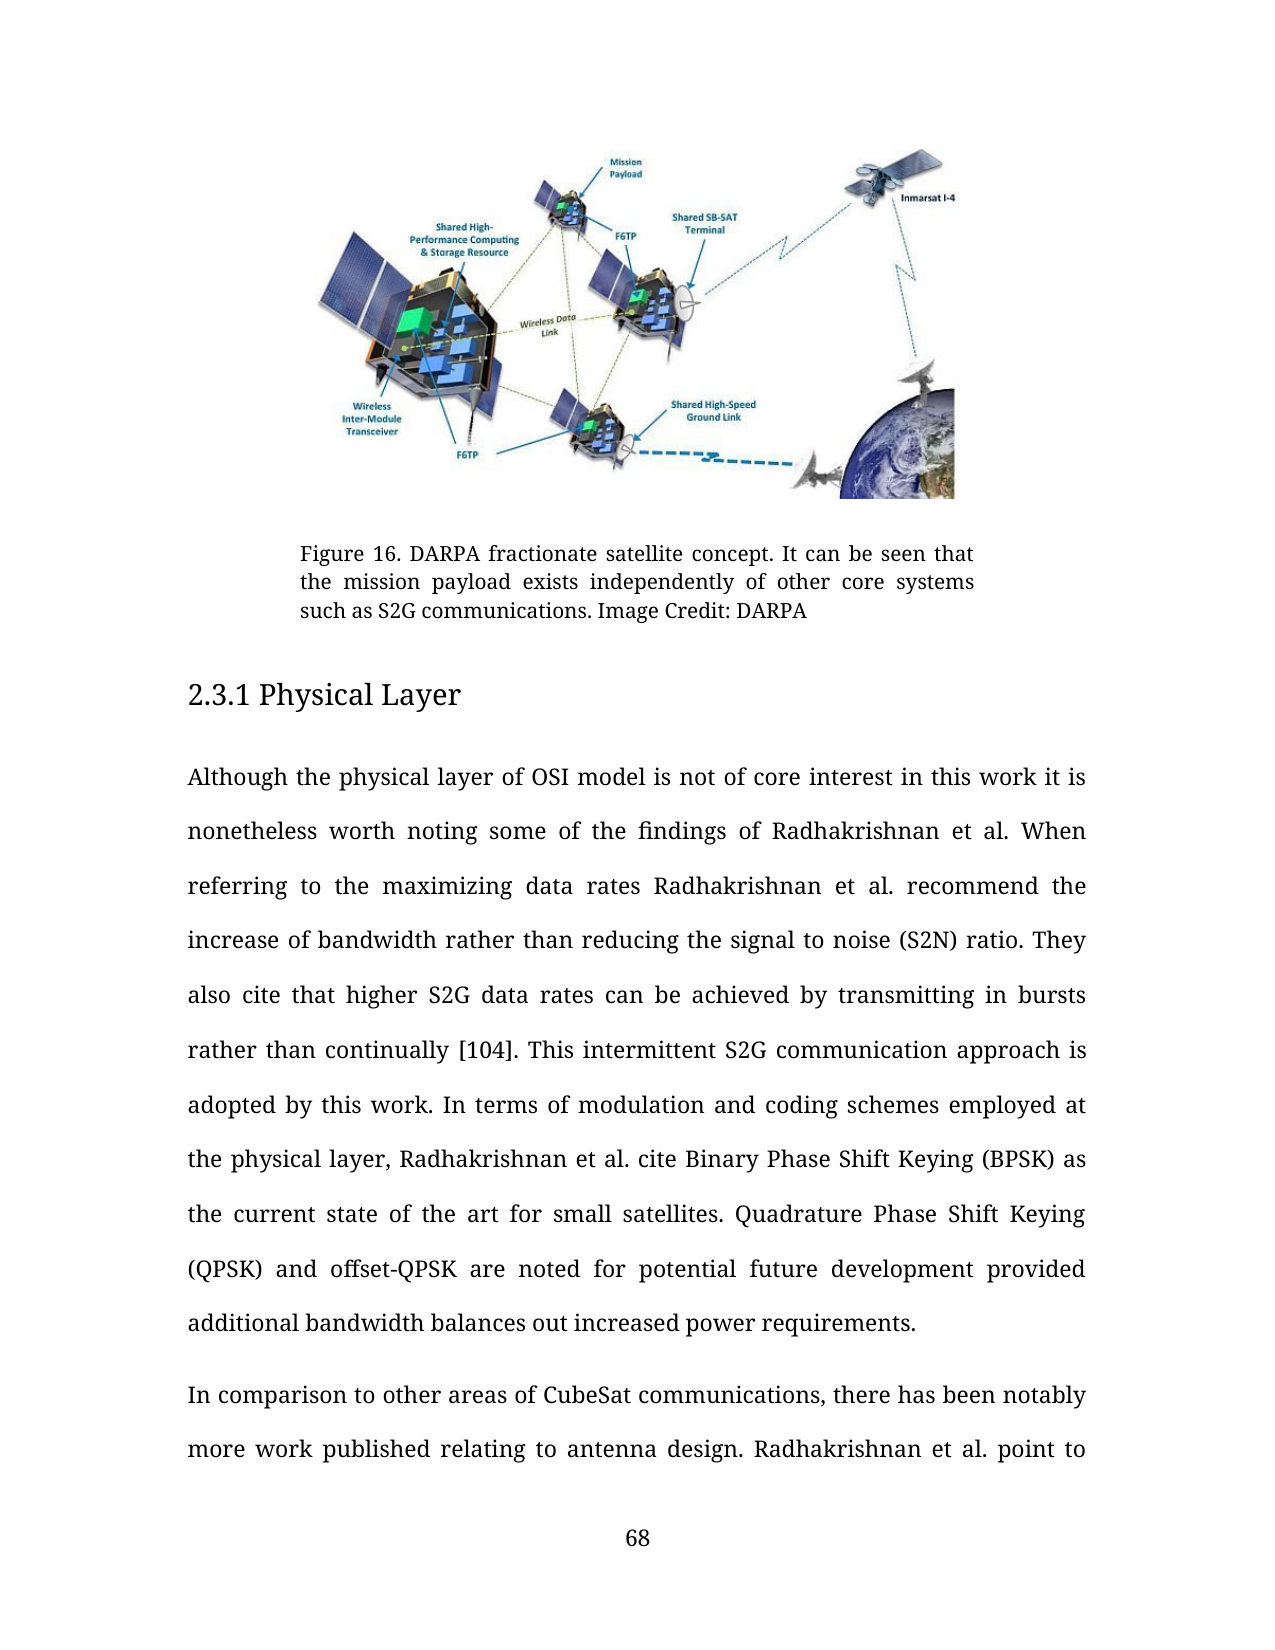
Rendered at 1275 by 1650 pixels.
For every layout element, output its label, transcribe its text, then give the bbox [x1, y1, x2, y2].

text Figure 16. DARPA fractionate satellite concept. It can be seen that the mission payload exists independently of other core systems such as S2G communications. Image Credit: DARPA [300, 539, 975, 624]
text Although the physical layer of OSI model is not of core interest in this work it is nonetheless worth noting some of the findings of Radhakrishnan et al. When referring to the maximizing data rates Radhakrishnan et al. recommend the increase of bandwidth rather than reducing the signal to noise (S2N) ratio. They also cite that higher S2G data rates can be achieved by transmitting in bursts rather than continually [104]. This intermittent S2G communication approach is adopted by this work. In terms of modulation and coding schemes employed at the physical layer, Radhakrishnan et al. cite Binary Phase Shift Keying (BPSK) as the current state of the art for small satellites. Quadrature Phase Shift Keying (QPSK) and offset-QPSK are noted for potential future development provided additional bandwidth balances out increased power requirements. [187, 760, 1087, 1338]
picture [315, 149, 960, 499]
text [187, 1379, 1087, 1464]
subtitle Physical Layer [187, 674, 1087, 714]
